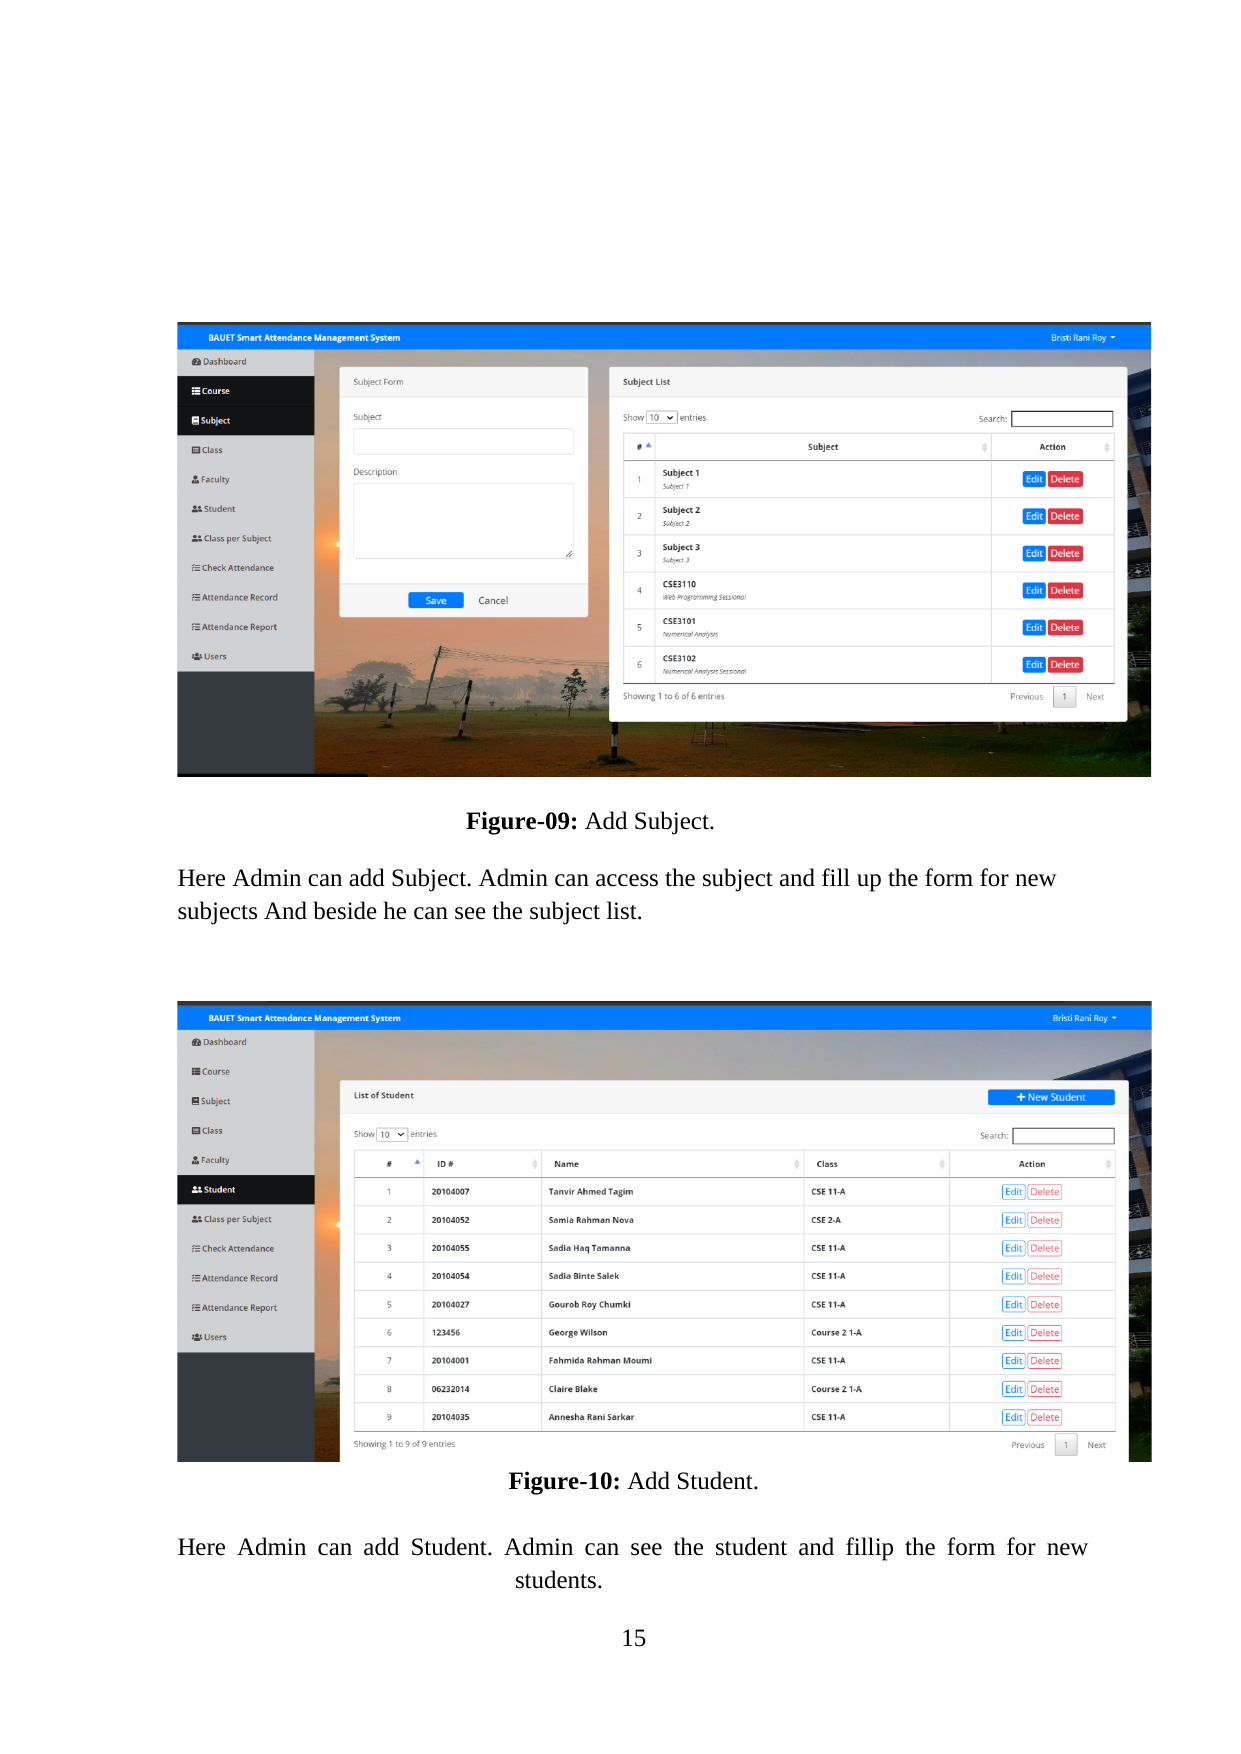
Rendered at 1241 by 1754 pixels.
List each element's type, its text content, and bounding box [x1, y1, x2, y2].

text subjects And beside he can see the subject list. [177, 896, 1090, 925]
text Here Admin can add Student. Admin can see the student and fillip the form for new students. [177, 1532, 1090, 1594]
picture [177, 1001, 1152, 1462]
picture [177, 322, 1152, 777]
text Here Admin can add Subject. Admin can access the subject and fill up the form for new [177, 863, 1090, 892]
text Figure-10: Add Student. [177, 1462, 1090, 1495]
text Figure-09: Add Subject. [177, 806, 1090, 834]
